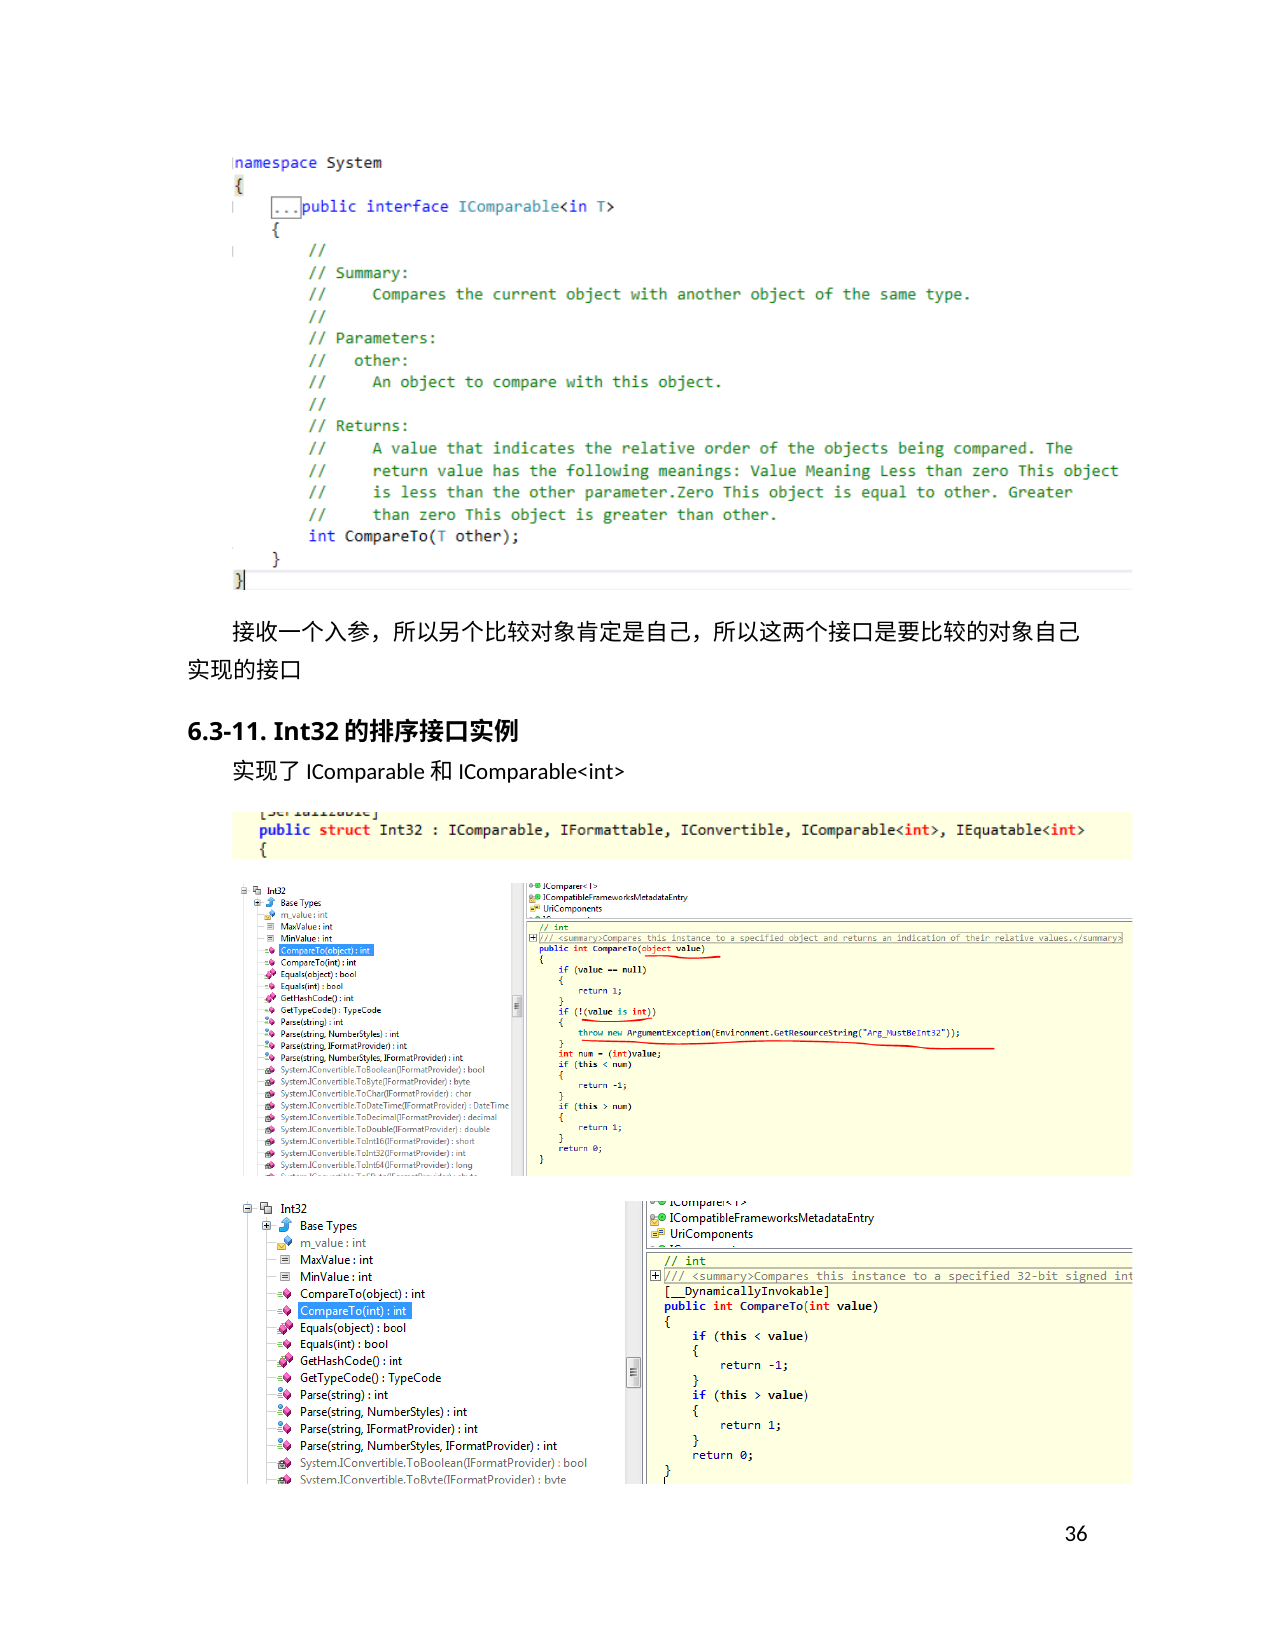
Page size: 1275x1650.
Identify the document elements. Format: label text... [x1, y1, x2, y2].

picture [232, 150, 1133, 590]
text 实现了IComparable 和 IComparable<int> [187, 753, 1087, 786]
picture [232, 883, 1133, 1176]
subtitle Int32的排序接口实例 [187, 711, 1087, 748]
text 接收一个入参，所以另个比较对象肯定是自己，所以这两个接口是要比较的对象自己实现的接口 [187, 614, 1087, 686]
picture [232, 812, 1133, 859]
picture [232, 1201, 1133, 1484]
